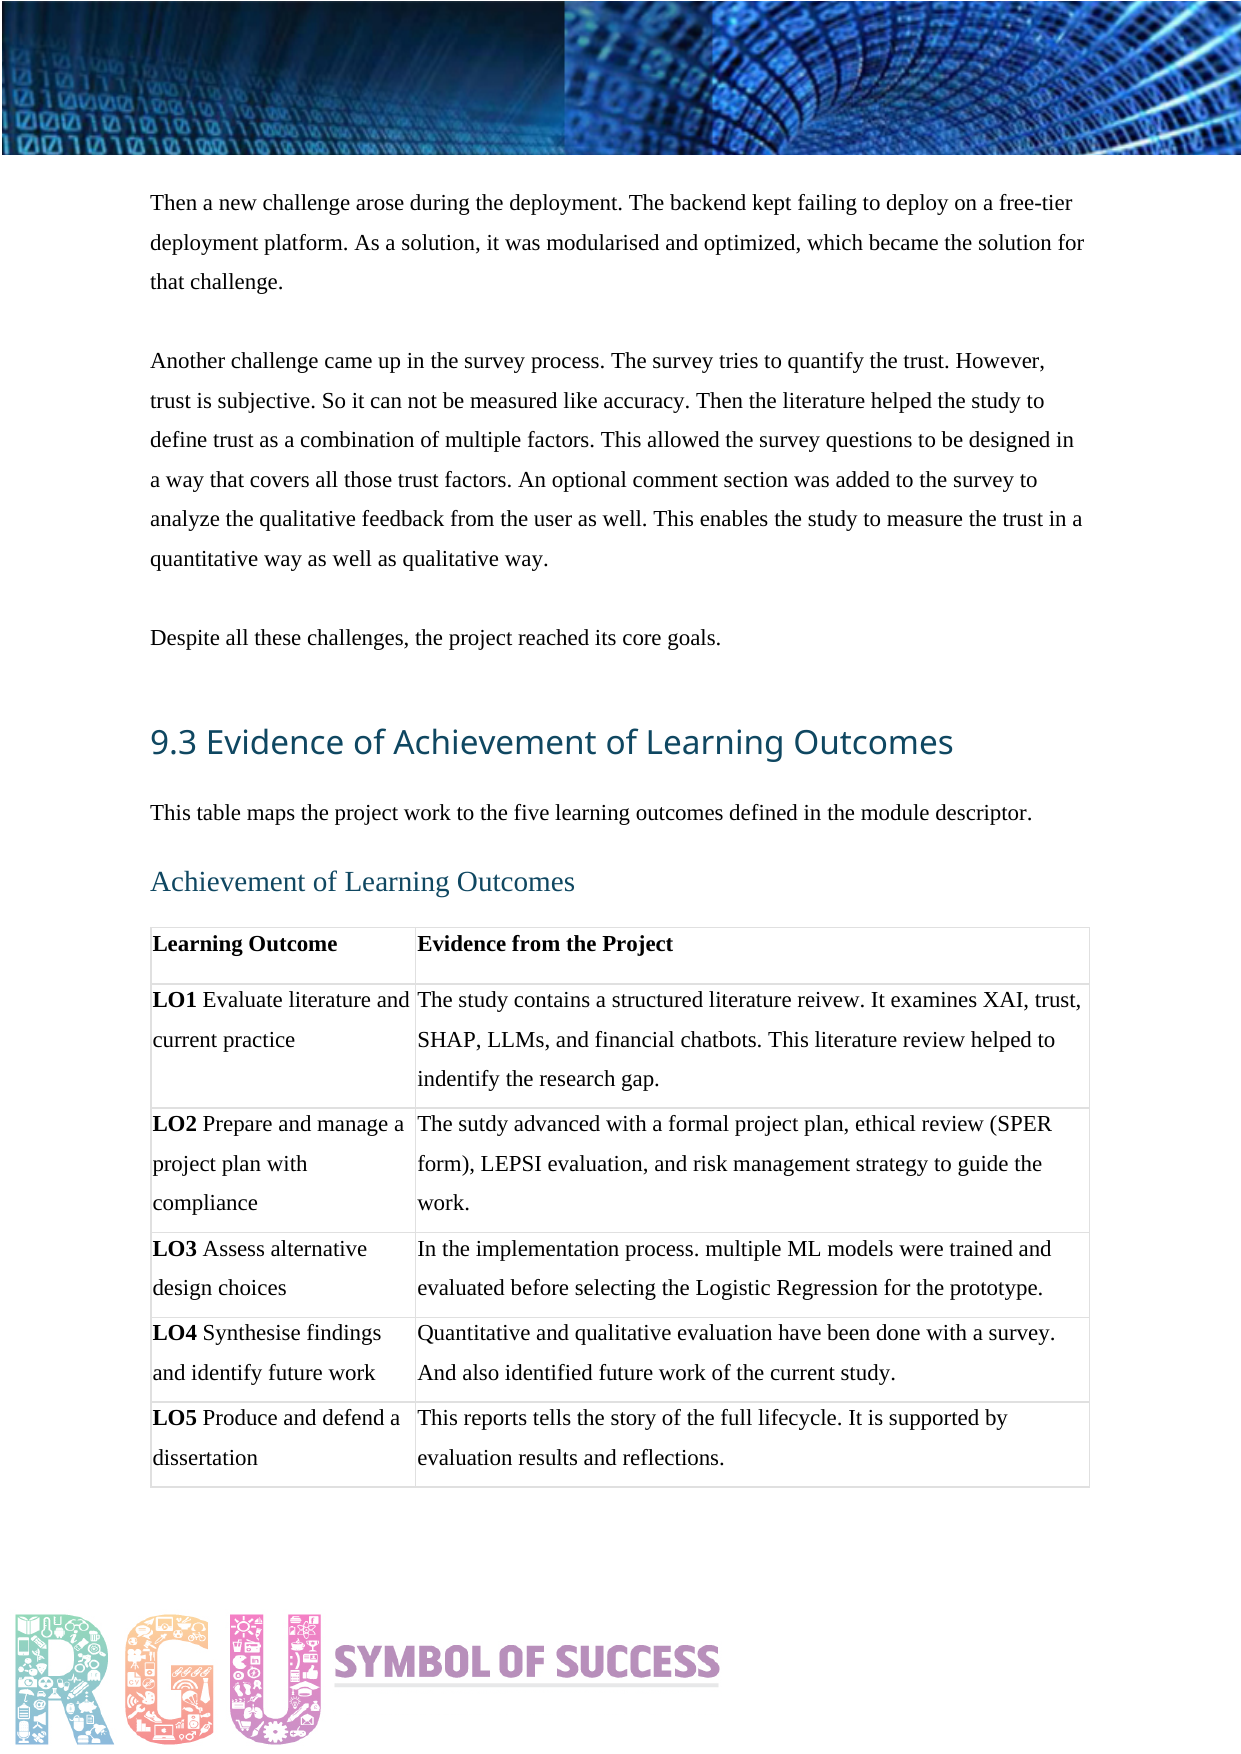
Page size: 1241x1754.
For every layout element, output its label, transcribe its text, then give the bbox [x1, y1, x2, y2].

text This table maps the project work to the five learning outcomes defined in the module descriptor. [150, 799, 1090, 826]
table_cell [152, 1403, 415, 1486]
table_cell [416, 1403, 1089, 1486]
subtitle Achievement of Learning Outcomes [150, 864, 1090, 897]
picture [2, 1, 1241, 155]
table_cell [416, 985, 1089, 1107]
subtitle Trust survey storage [1, 1603, 733, 1754]
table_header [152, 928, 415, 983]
text Another challenge came up in the survey process. The survey tries to quantify the trust. However, trust is subjective. So it can not be measured like accuracy. Then the literature helped the study to define trust as a combination of multiple factors. This allowed the survey questions to be designed in a way that covers all those trust factors. An optional comment section was added to the survey to analyze the qualitative feedback from the user as well. This enables the study to measure the trust in a quantitative way as well as qualitative way. [150, 347, 1090, 571]
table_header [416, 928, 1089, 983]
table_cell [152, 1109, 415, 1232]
text Despite all these challenges, the project reached its core goals. [150, 624, 1090, 650]
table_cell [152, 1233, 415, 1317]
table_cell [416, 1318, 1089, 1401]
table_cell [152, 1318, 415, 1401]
subtitle 9.3 Evidence of Achievement of Learning Outcomes [150, 719, 1090, 764]
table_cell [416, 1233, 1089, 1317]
text Then a new challenge arose during the deployment. The backend kept failing to deploy on a free-tier deployment platform. As a solution, it was modularised and optimized, which became the solution for that challenge. [150, 189, 1090, 295]
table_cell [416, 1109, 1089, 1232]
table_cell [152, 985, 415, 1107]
